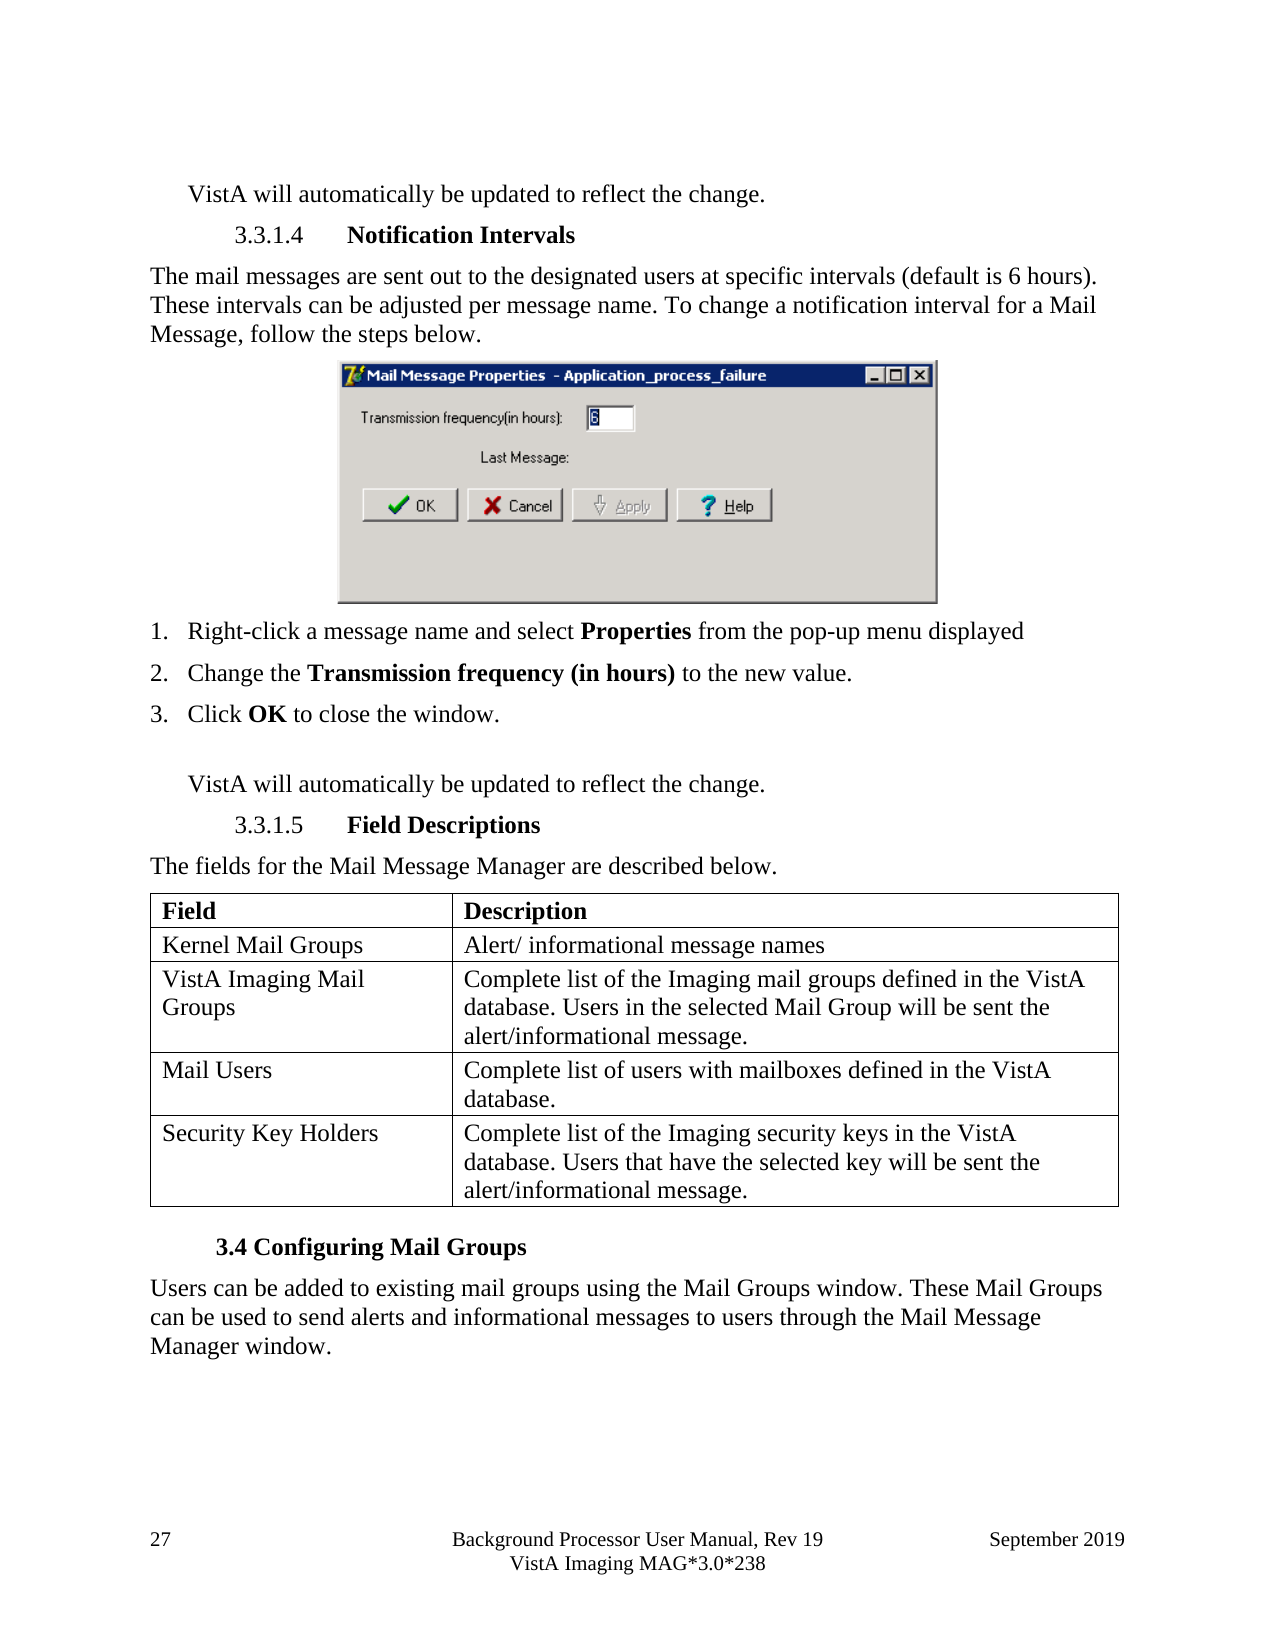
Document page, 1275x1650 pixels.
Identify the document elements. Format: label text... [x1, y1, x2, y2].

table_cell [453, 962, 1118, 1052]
picture [337, 360, 938, 604]
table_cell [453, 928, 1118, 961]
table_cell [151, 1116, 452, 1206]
text VistA will automatically be updated to reflect the change. [187, 150, 1125, 207]
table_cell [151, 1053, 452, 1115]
list Click OK to close the window. [150, 699, 1125, 728]
subtitle Field Descriptions [234, 810, 1125, 839]
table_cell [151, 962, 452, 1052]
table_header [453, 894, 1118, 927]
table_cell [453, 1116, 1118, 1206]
text VistA will automatically be updated to reflect the change. [187, 740, 1125, 798]
text The mail messages are sent out to the designated users at specific intervals (default is 6 hours). These intervals can be adjusted per message name. To change a notification interval for a Mail Message, follow the steps below. [150, 261, 1125, 347]
list Change the Transmission frequency (in hours) to the new value. [150, 658, 1125, 686]
text The fields for the Mail Message Manager are described below. [150, 851, 1125, 880]
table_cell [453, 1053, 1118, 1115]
subtitle Notification Intervals [234, 220, 1125, 249]
subtitle Configuring Mail Groups [216, 1232, 1125, 1261]
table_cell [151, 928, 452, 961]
list Right-click a message name and select Properties from the pop-up menu displayed [150, 616, 1125, 645]
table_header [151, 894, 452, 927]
text Users can be added to existing mail groups using the Mail Groups window. These Mail Groups can be used to send alerts and informational messages to users through the Mail Message Manager window. [150, 1273, 1125, 1360]
